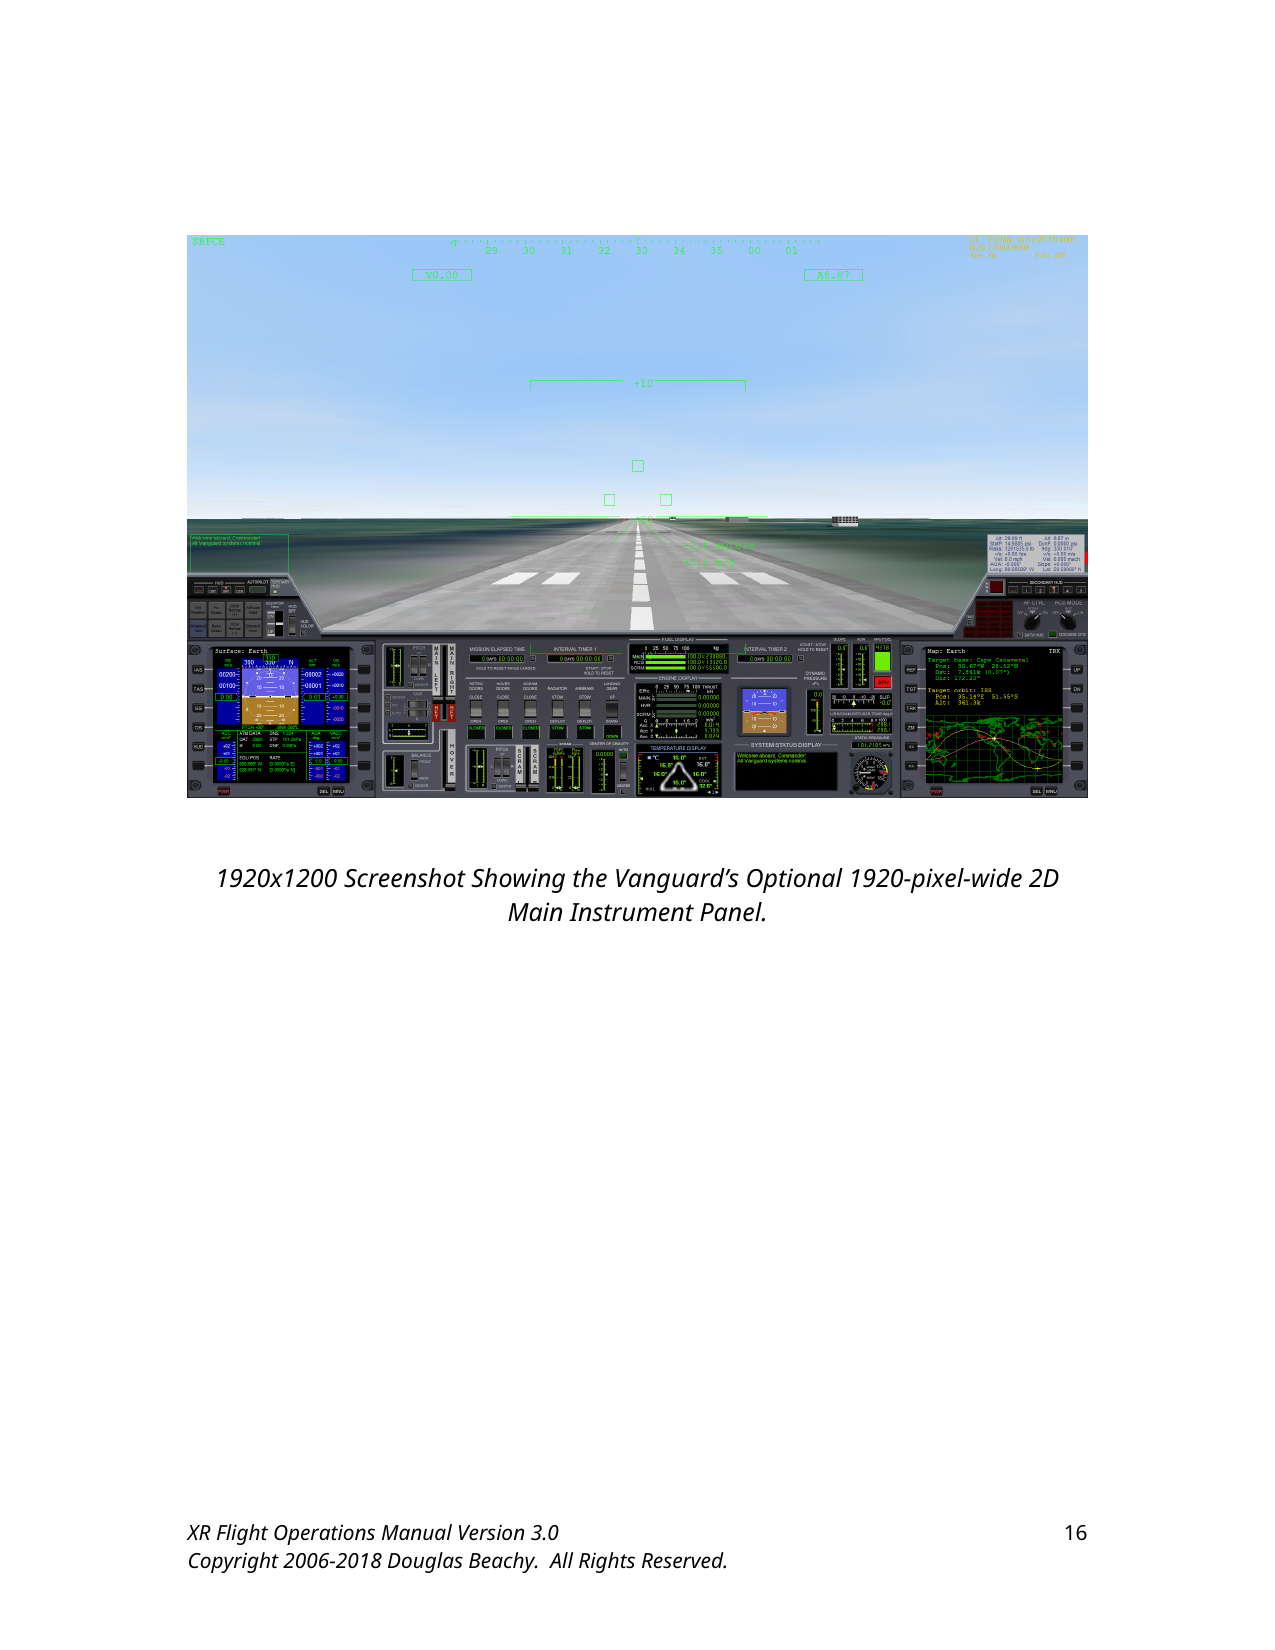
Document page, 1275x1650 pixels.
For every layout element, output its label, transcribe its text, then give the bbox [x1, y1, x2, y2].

text 1920x1200 Screenshot Showing the Vanguard’s Optional 1920-pixel-wide 2D Main Instrument Panel. [187, 860, 1087, 928]
picture [187, 235, 1088, 798]
